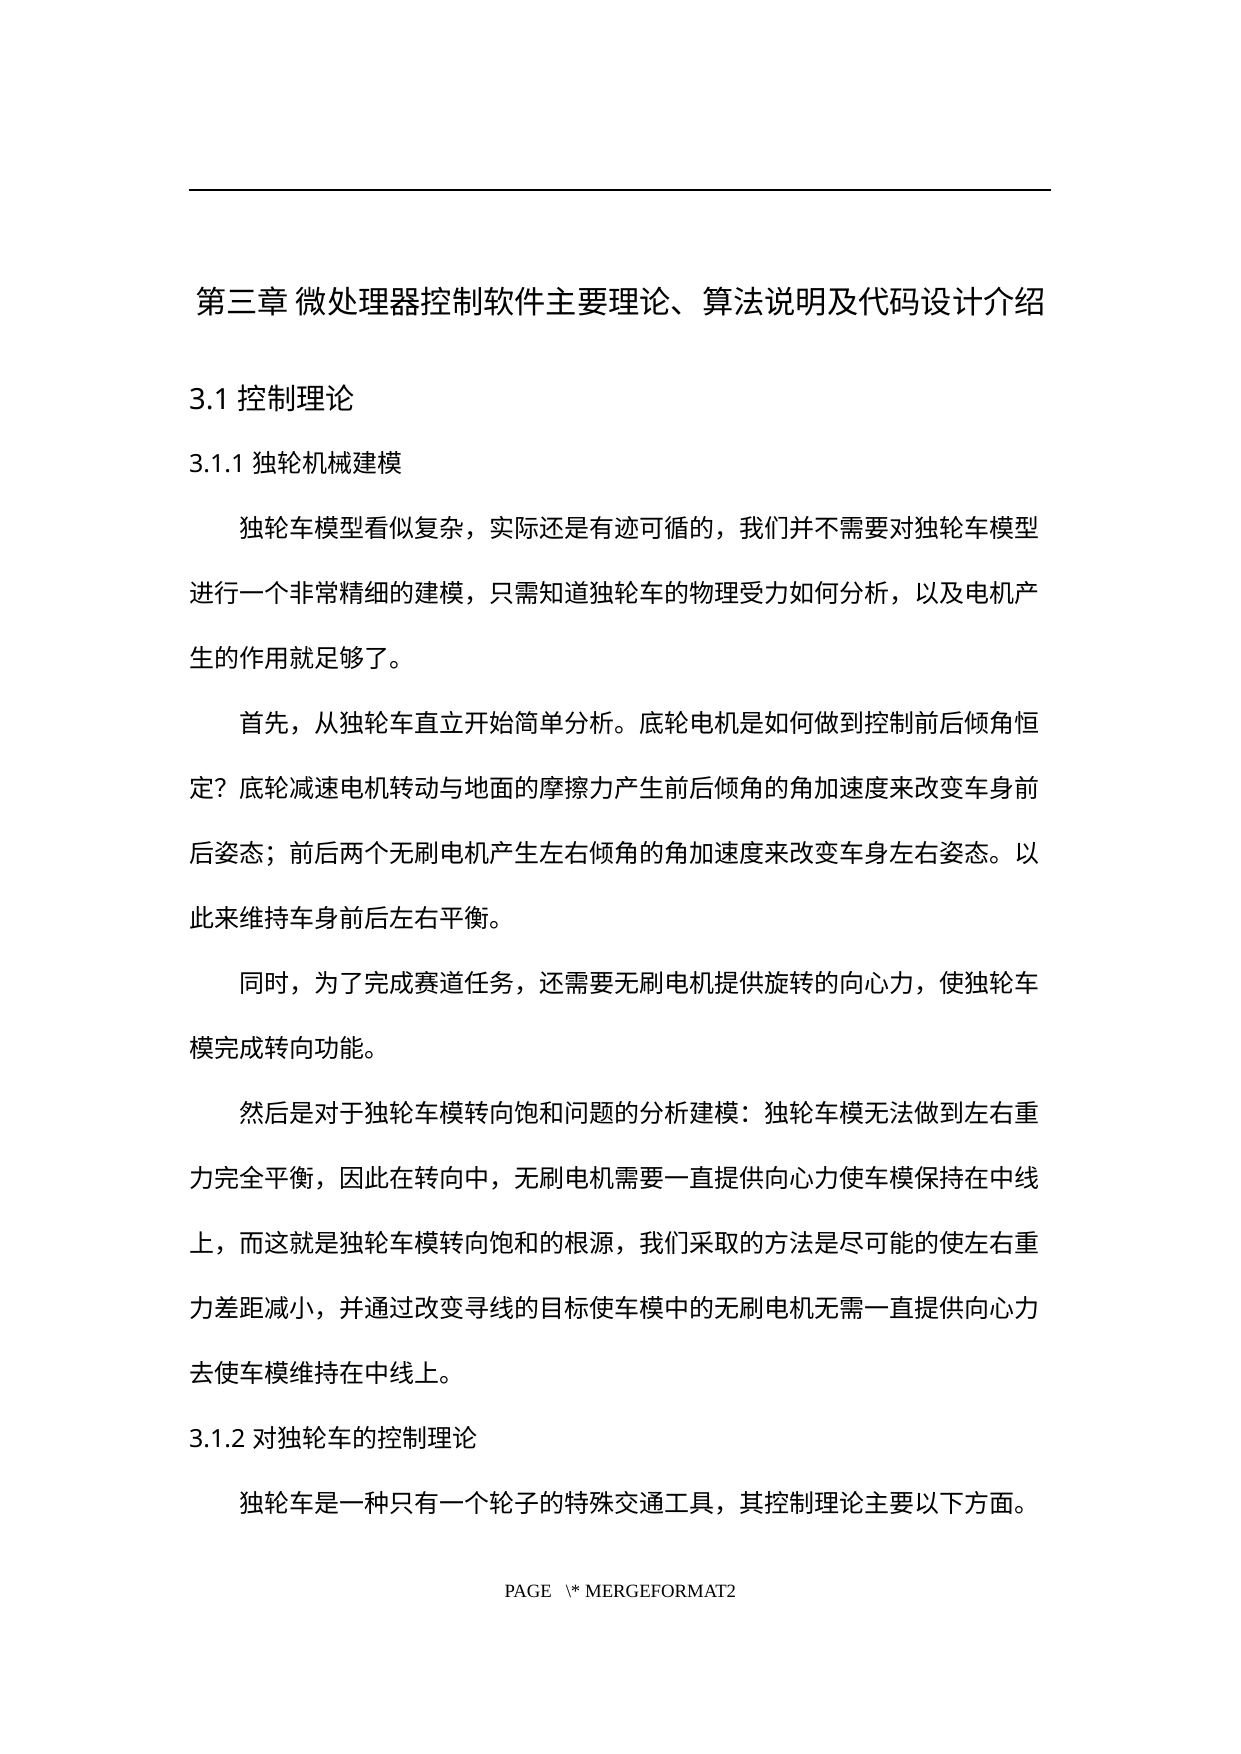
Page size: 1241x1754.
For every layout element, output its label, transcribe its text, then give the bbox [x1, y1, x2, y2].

text 3.1 控制理论 [189, 364, 1051, 429]
text 首先，从独轮车直立开始简单分析。底轮电机是如何做到控制前后倾角恒定？底轮减速电机转动与地面的摩擦力产生前后倾角的角加速度来改变车身前后姿态；前后两个无刷电机产生左右倾角的角加速度来改变车身左右姿态。以此来维持车身前后左右平衡。 [189, 689, 1051, 949]
text 然后是对于独轮车模转向饱和问题的分析建模：独轮车模无法做到左右重力完全平衡，因此在转向中，无刷电机需要一直提供向心力使车模保持在中线上，而这就是独轮车模转向饱和的根源，我们采取的方法是尽可能的使左右重力差距减小，并通过改变寻线的目标使车模中的无刷电机无需一直提供向心力去使车模维持在中线上。 [189, 1079, 1051, 1404]
text 同时，为了完成赛道任务，还需要无刷电机提供旋转的向心力，使独轮车模完成转向功能。 [189, 949, 1051, 1079]
list 微处理器控制软件主要理论、算法说明及代码设计介绍 [189, 267, 1051, 332]
text 3.1.1 独轮机械建模 [189, 429, 1051, 494]
text 3.1.2 对独轮车的控制理论 [189, 1404, 1051, 1469]
text 独轮车模型看似复杂，实际还是有迹可循的，我们并不需要对独轮车模型进行一个非常精细的建模，只需知道独轮车的物理受力如何分析，以及电机产生的作用就足够了。 [189, 494, 1051, 689]
text 独轮车是一种只有一个轮子的特殊交通工具，其控制理论主要以下方面。 [189, 1469, 1051, 1534]
